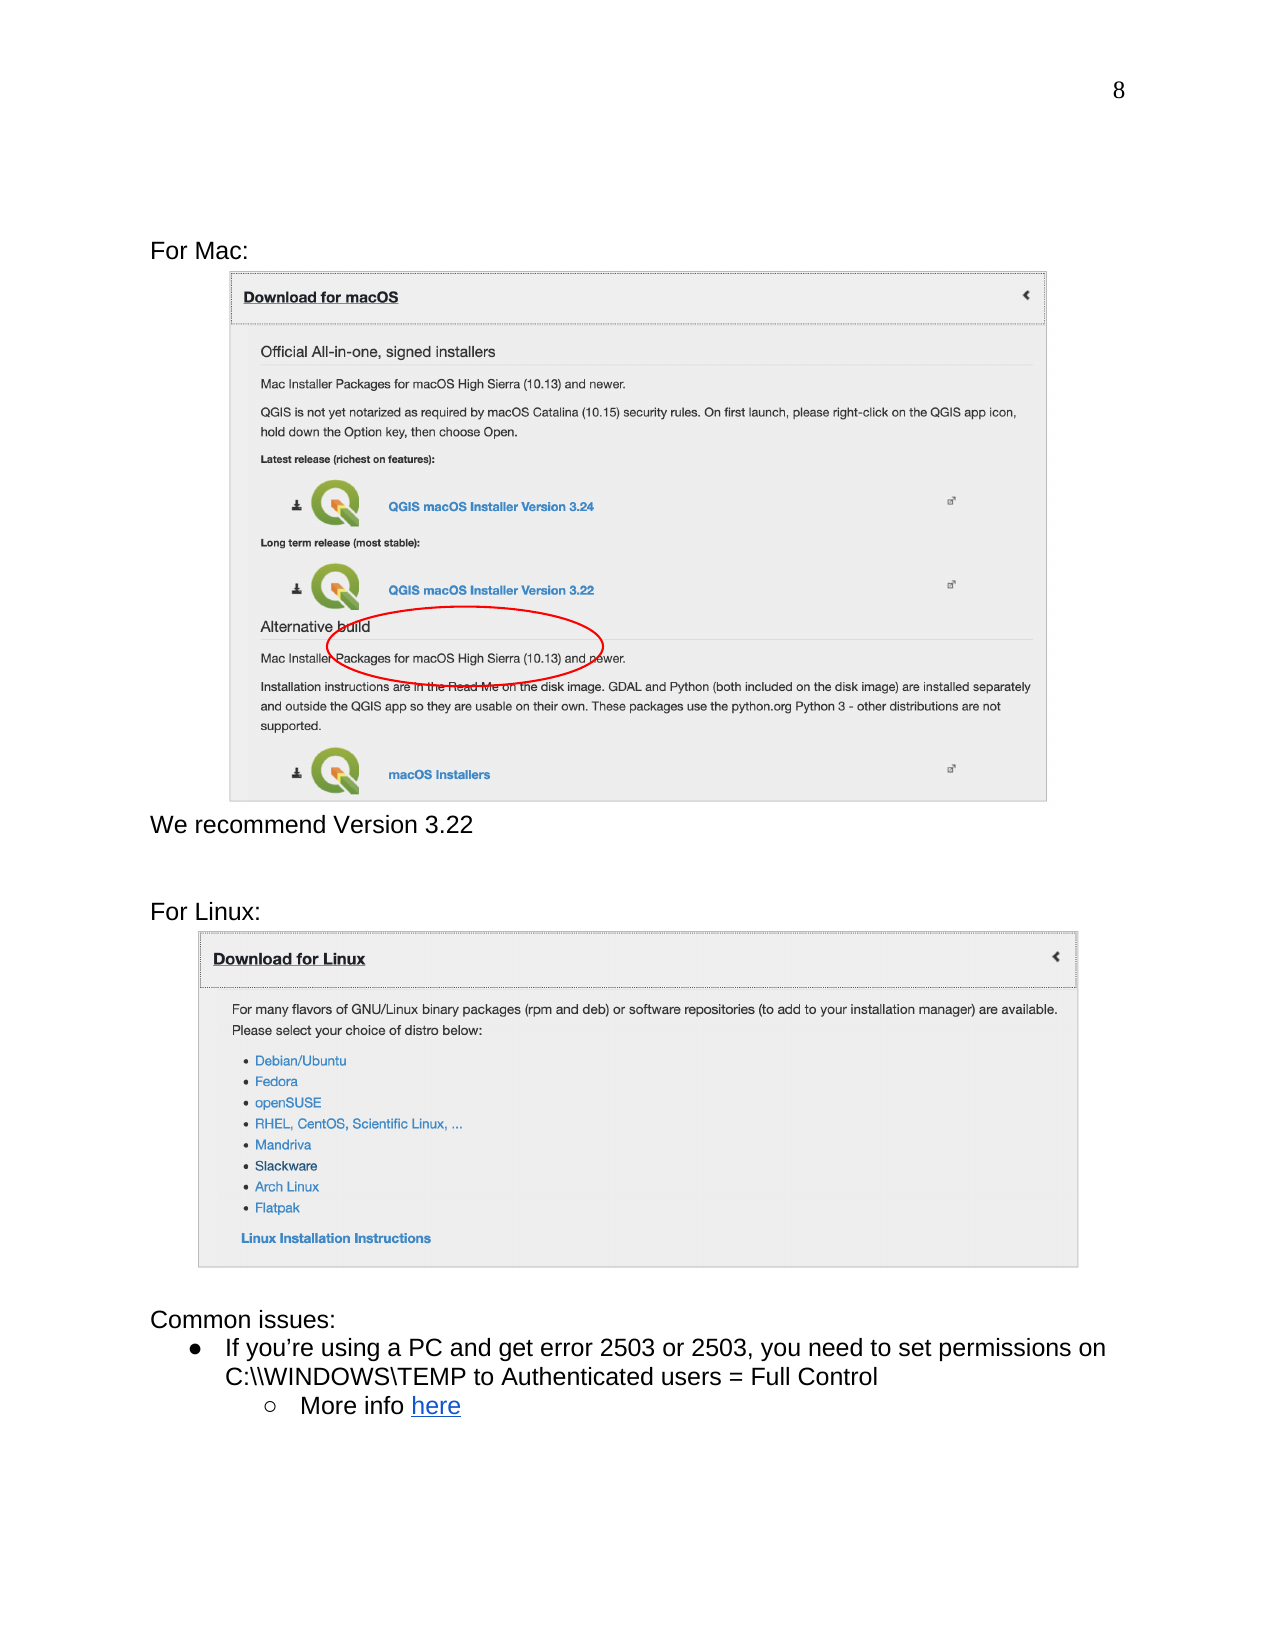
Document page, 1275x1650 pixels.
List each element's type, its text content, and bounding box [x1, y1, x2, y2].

list If you’re using a PC and get error 2503 or 2503, you need to set permissions on C:\\WINDOWS\TEMP to Authenticated users = Full Control [187, 1333, 1125, 1391]
list More info here [262, 1391, 1125, 1419]
picture [189, 925, 1086, 1276]
text For Linux: [150, 897, 1125, 925]
picture [221, 265, 1054, 811]
text We recommend Version 3.22 [150, 810, 1125, 839]
text Common issues: [150, 1304, 1125, 1333]
text For Mac: [150, 236, 1125, 265]
